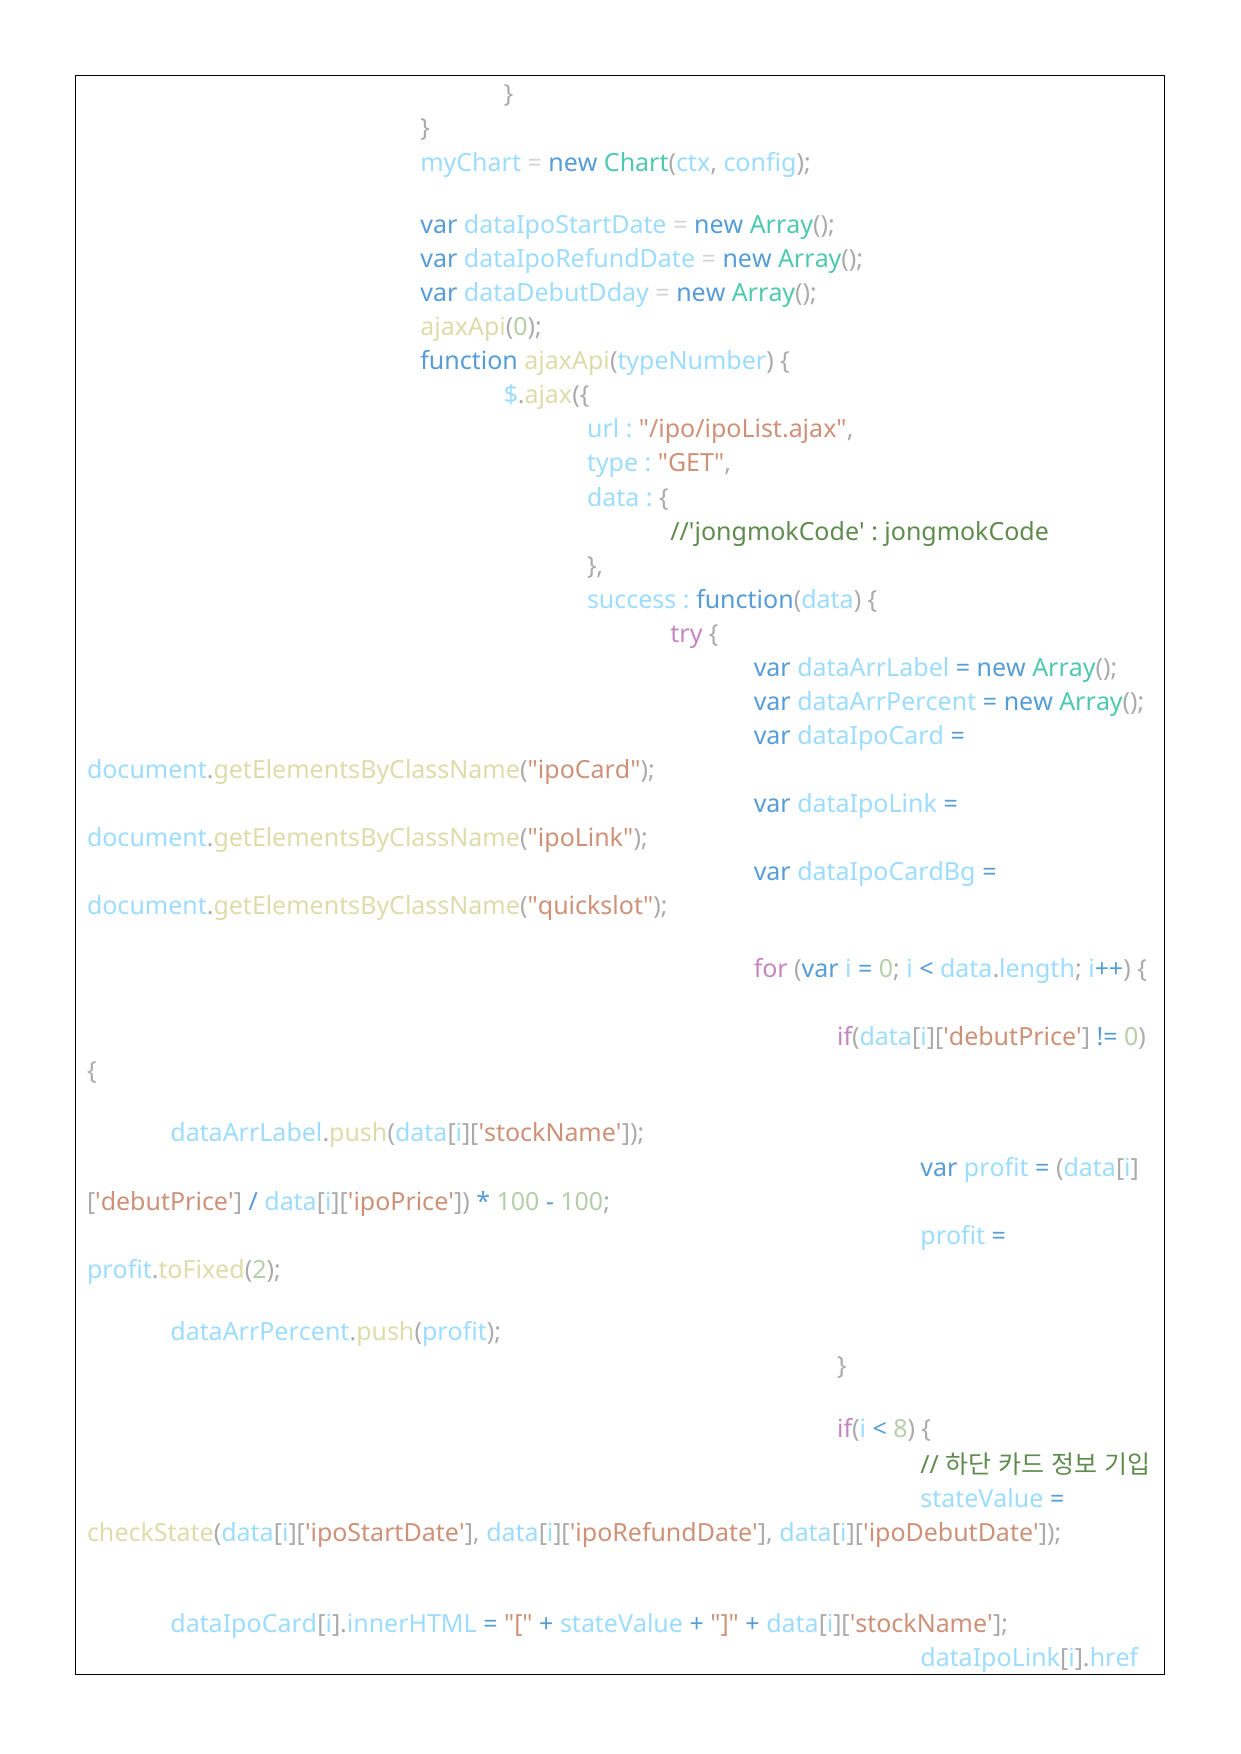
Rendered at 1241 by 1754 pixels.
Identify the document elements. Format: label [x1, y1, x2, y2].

table_cell [76, 76, 1164, 1674]
